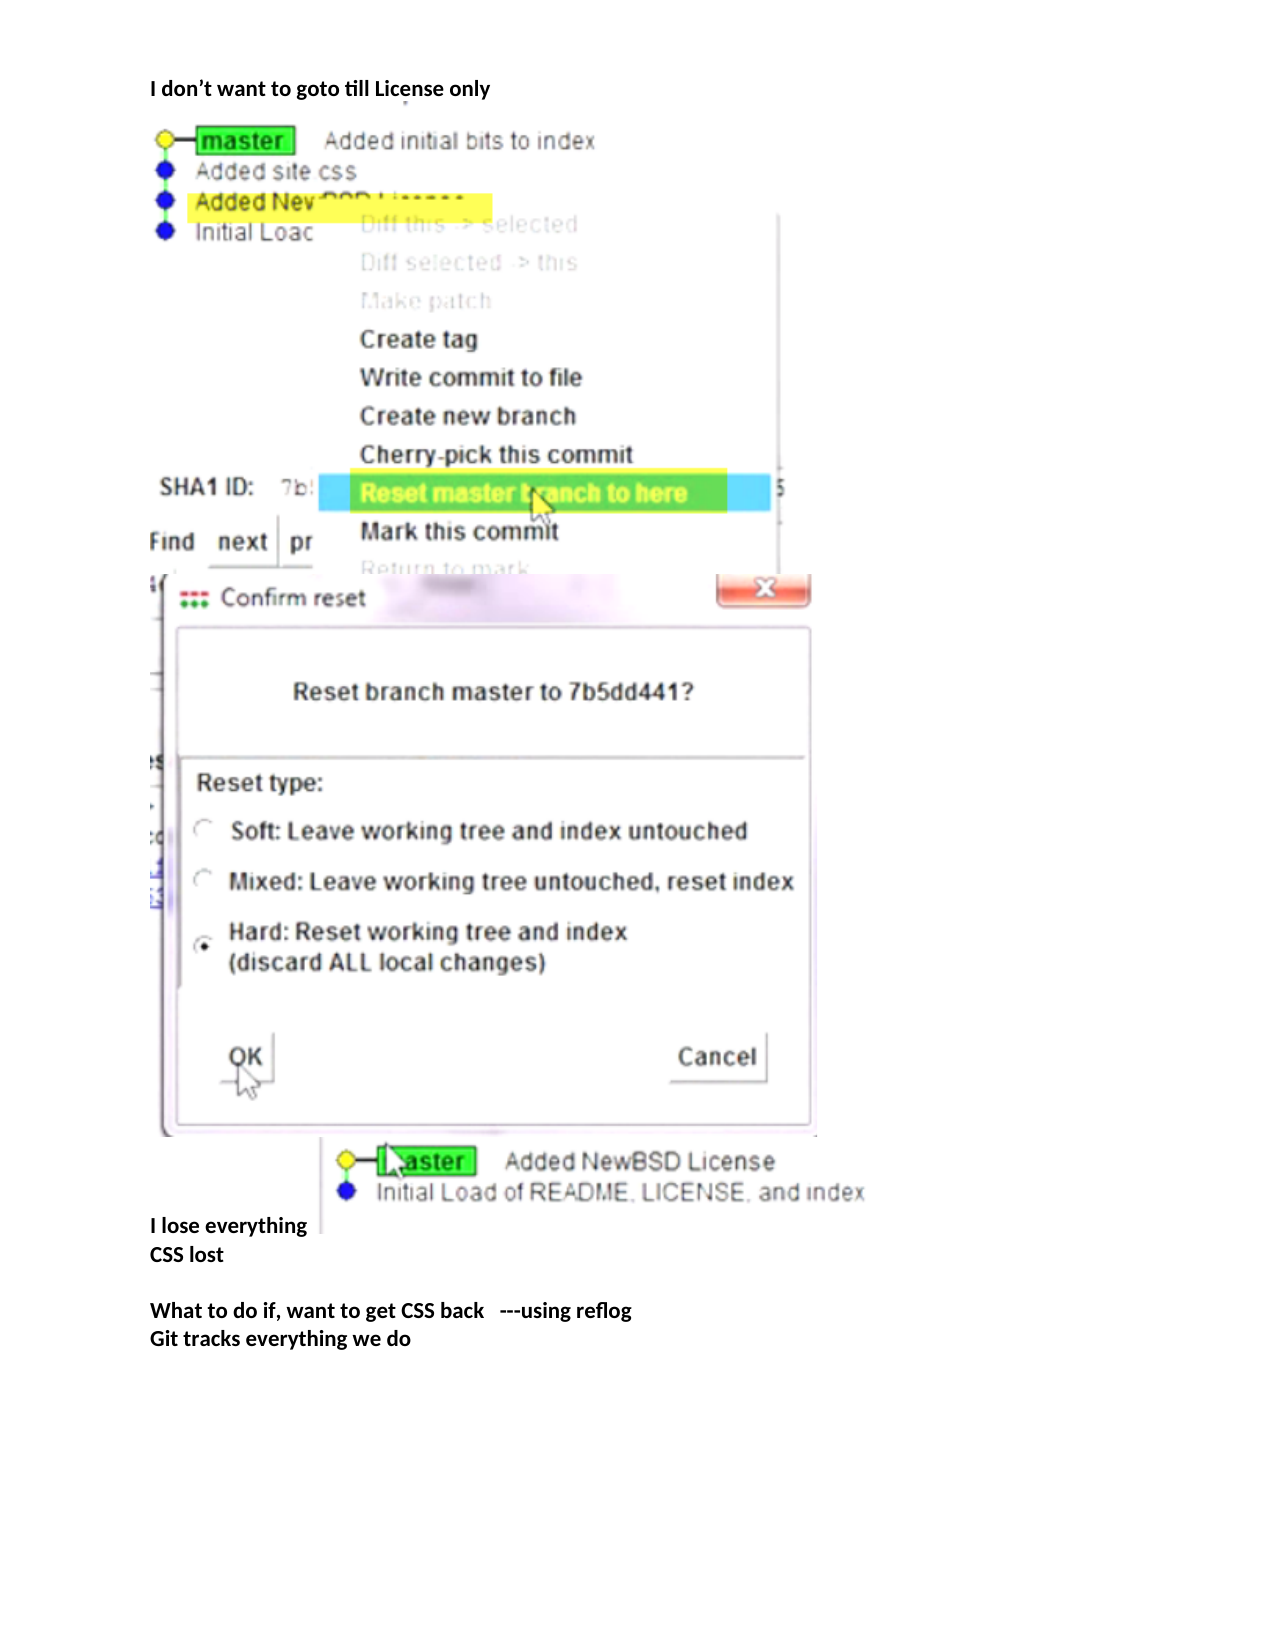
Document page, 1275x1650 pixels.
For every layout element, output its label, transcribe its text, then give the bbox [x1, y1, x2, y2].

text What to do if, want to get CSS back ---using reflog [150, 1296, 1125, 1324]
text Git tracks everything we do [150, 1324, 1125, 1352]
text I don’t want to goto till License only [150, 74, 1125, 102]
picture [150, 101, 916, 1234]
text CSS lost [150, 1240, 1125, 1268]
text I lose everything [150, 1137, 1125, 1240]
